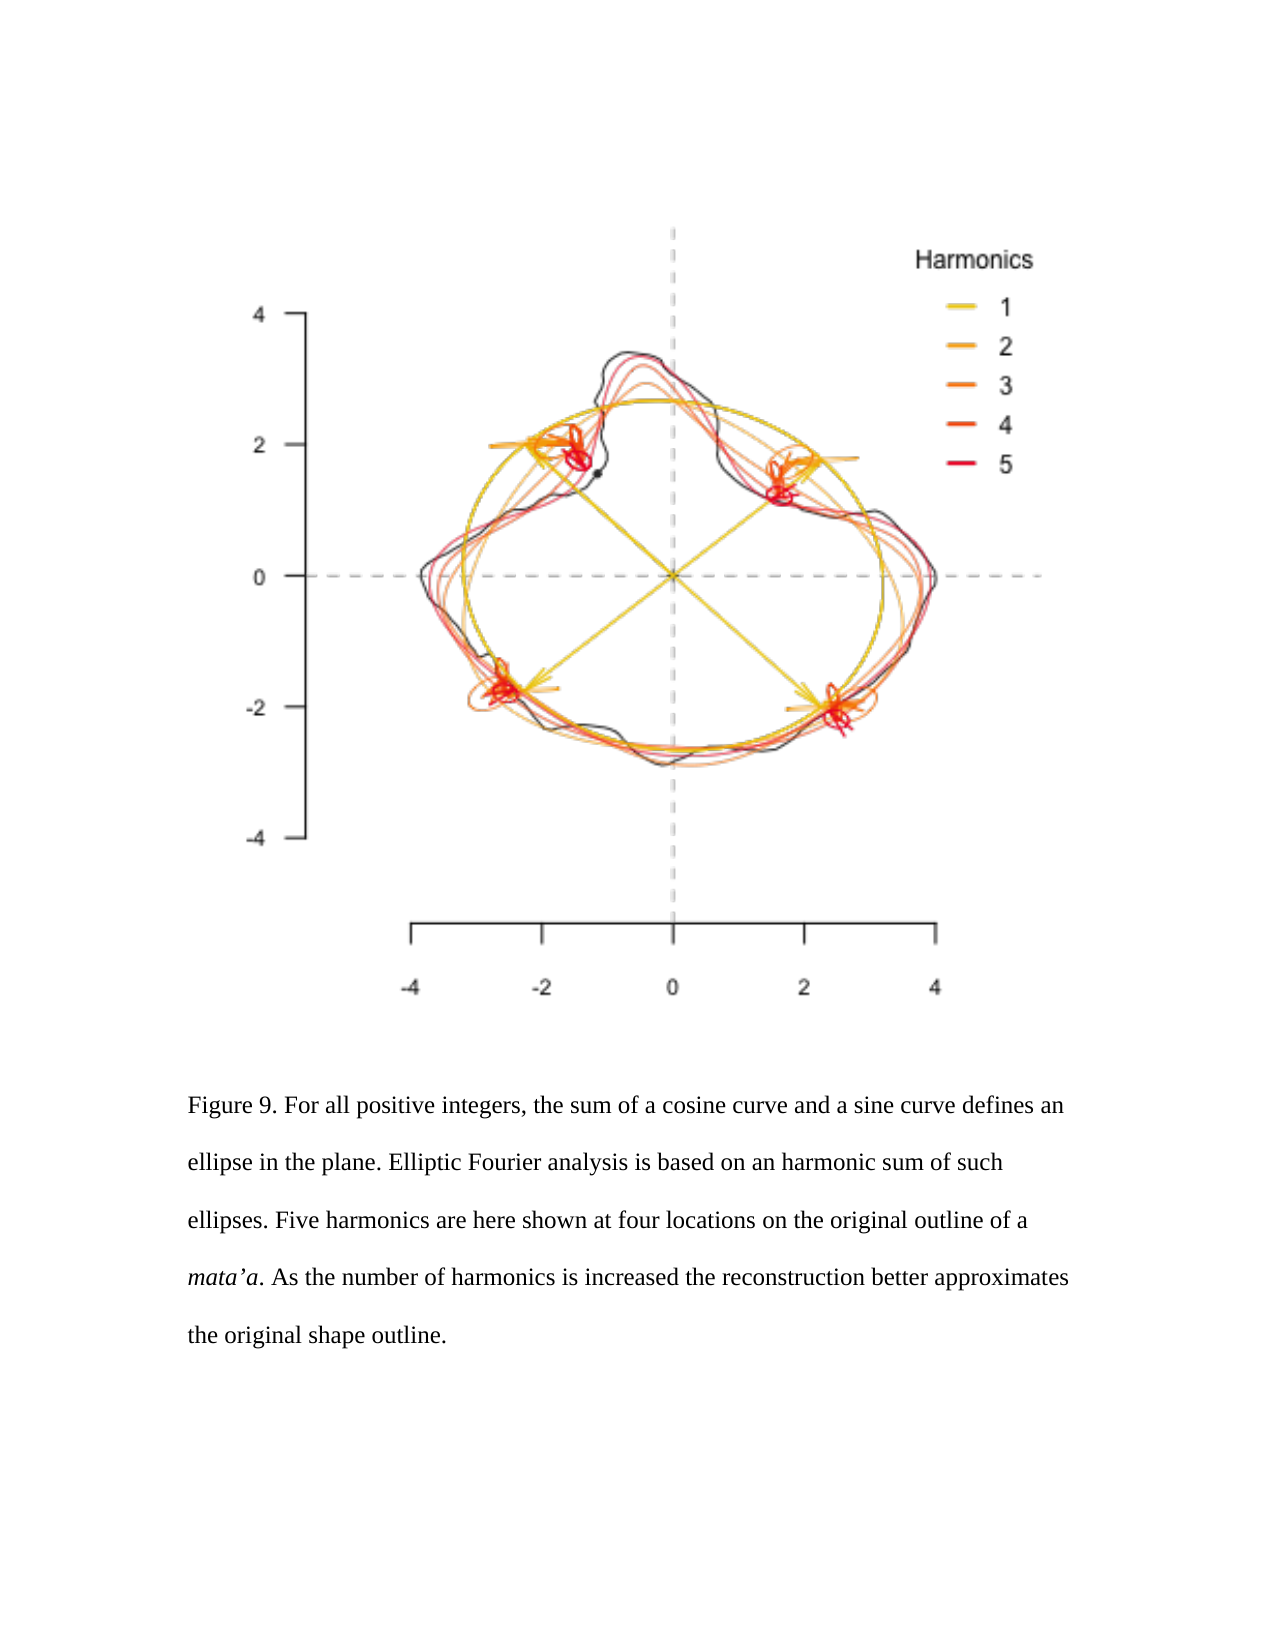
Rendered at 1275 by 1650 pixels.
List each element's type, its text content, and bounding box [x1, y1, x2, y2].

text Figure 9. For all positive integers, the sum of a cosine curve and a sine curve defines an ellipse in the plane. Elliptic Fourier analysis is based on an harmonic sum of such ellipses. Five harmonics are here shown at four locations on the original outline of a mata’a. As the number of harmonics is increased the reconstruction better approximates the original shape outline. [187, 1090, 1087, 1349]
picture [187, 150, 1080, 1043]
